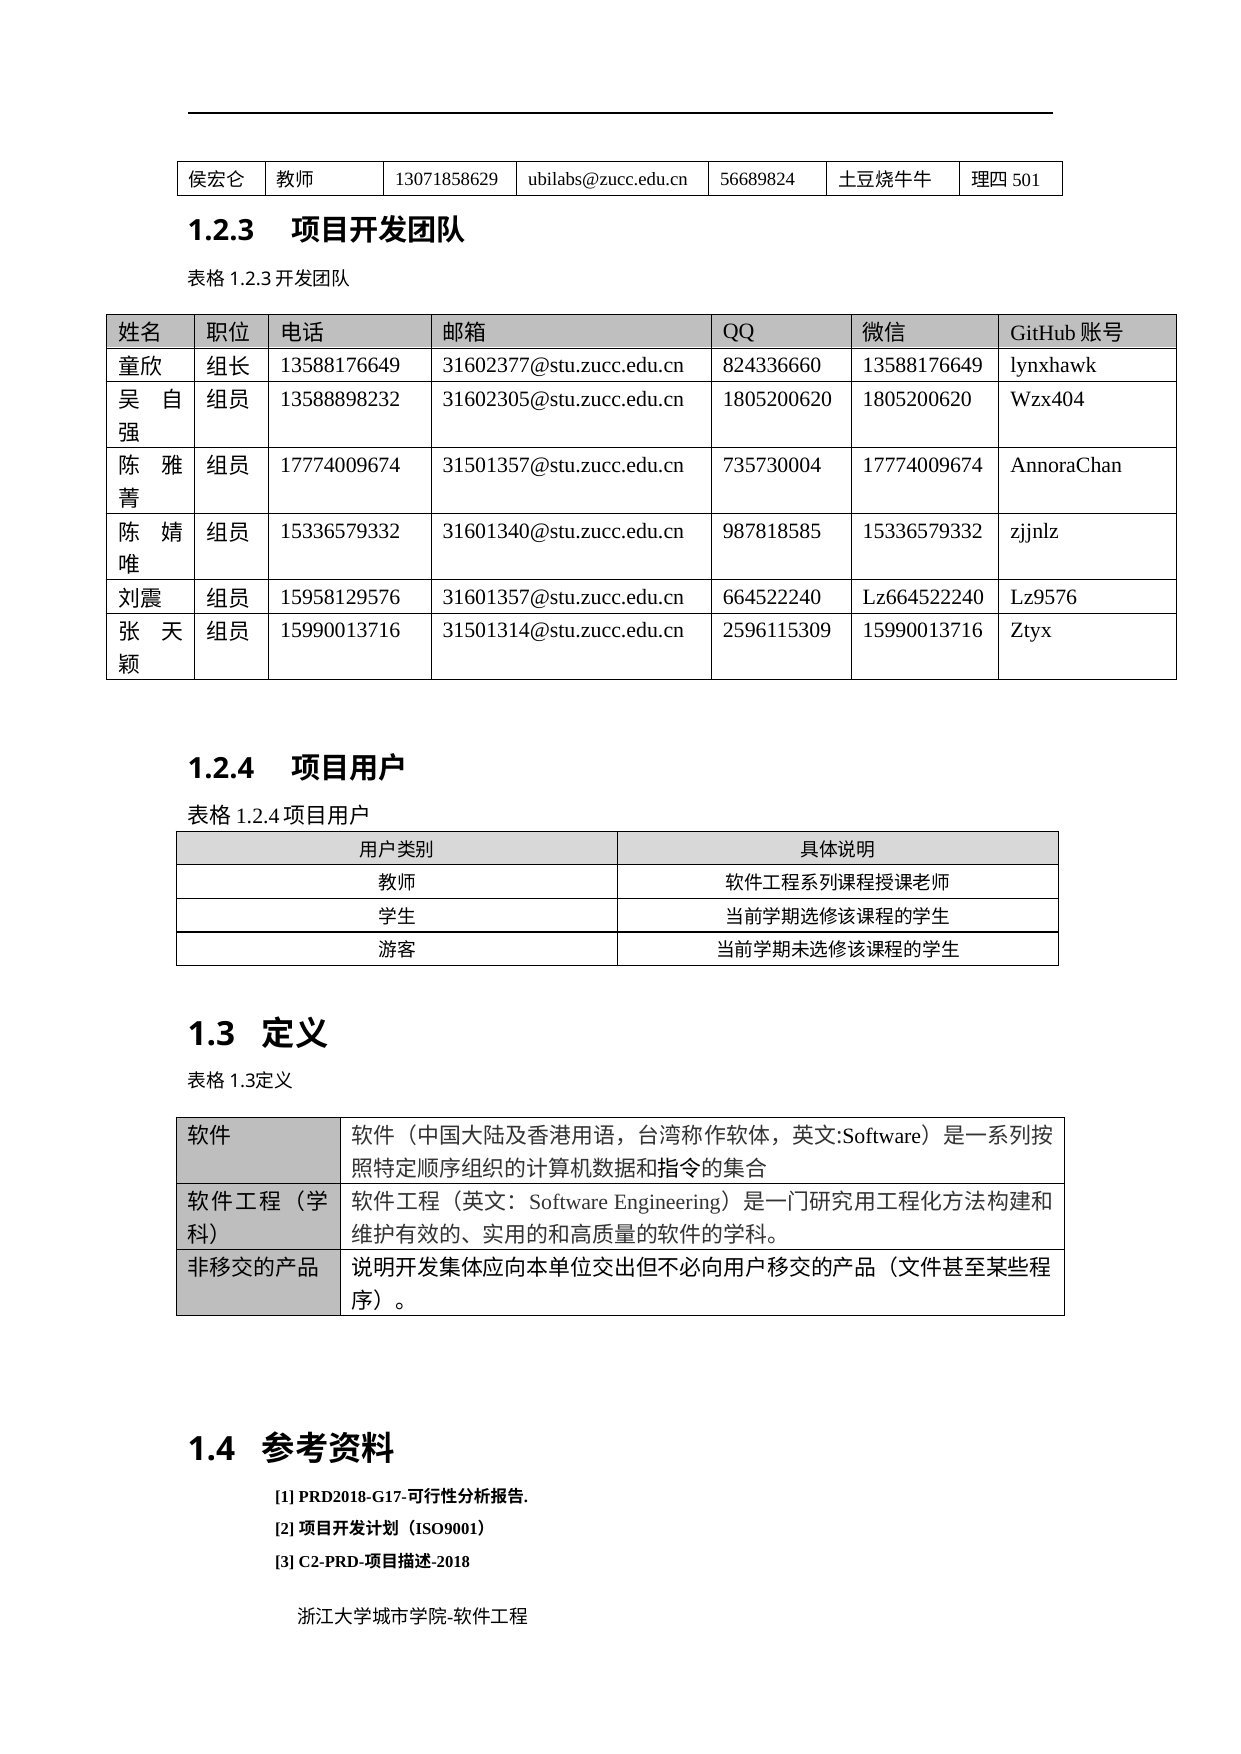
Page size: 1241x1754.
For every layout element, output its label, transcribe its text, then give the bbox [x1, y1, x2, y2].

text 项目用户 [187, 733, 1053, 798]
table_cell ubilabs@zucc.edu.cn [517, 162, 708, 194]
table_cell 1805200620 [712, 382, 851, 447]
table_cell 13588898232 [269, 382, 431, 447]
table_cell 软件工程（学科） [177, 1184, 340, 1249]
table_cell AnnoraChan [999, 448, 1176, 513]
table_cell Wzx404 [999, 382, 1176, 447]
table_header 具体说明 [618, 832, 1058, 864]
table_cell 2596115309 [712, 614, 851, 679]
table_cell 1805200620 [852, 382, 998, 447]
table_cell 13588176649 [852, 349, 998, 381]
table_cell 31501357@stu.zucc.edu.cn [432, 448, 711, 513]
text 定义 [187, 998, 1053, 1063]
table_header 职位 [195, 315, 268, 347]
table_cell 教师 [266, 162, 383, 194]
table_cell 13071858629 [384, 162, 516, 194]
table_cell 刘震 [107, 580, 194, 613]
text 表格1.2.4项目用户 [187, 798, 1053, 831]
table_cell 15990013716 [269, 614, 431, 679]
table_cell 17774009674 [269, 448, 431, 513]
text [2] 项目开发计划（ISO9001） [231, 1511, 1053, 1543]
table_cell 13588176649 [269, 349, 431, 381]
table_header GitHub账号 [999, 315, 1176, 347]
table_cell 吴自强 [107, 382, 194, 447]
table_cell 组员 [195, 382, 268, 447]
text 参考资料 [187, 1413, 1053, 1478]
text [3] C2-PRD-项目描述-2018 [231, 1543, 1053, 1576]
table_cell 824336660 [712, 349, 851, 381]
table_cell 学生 [177, 899, 617, 931]
table_cell 31601340@stu.zucc.edu.cn [432, 514, 711, 579]
table_cell 31601357@stu.zucc.edu.cn [432, 580, 711, 613]
table_cell 软件工程（英文：Software Engineering）是一门研究用工程化方法构建和维护有效的、实用的和高质量的软件的学科。 [341, 1184, 1064, 1249]
table_cell 31602305@stu.zucc.edu.cn [432, 382, 711, 447]
table_cell 陈雅菁 [107, 448, 194, 513]
table_cell 987818585 [712, 514, 851, 579]
table_cell 15336579332 [852, 514, 998, 579]
table_cell 组长 [195, 349, 268, 381]
table_cell 说明开发集体应向本单位交出但不必向用户移交的产品（文件甚至某些程序）。 [341, 1250, 1064, 1315]
table_header 邮箱 [432, 315, 711, 347]
table_header 软件（中国大陆及香港用语，台湾称作软体，英文:Software）是一系列按照特定顺序组织的计算机数据和指令的集合 [341, 1118, 1064, 1183]
table_cell 15958129576 [269, 580, 431, 613]
table_header 电话 [269, 315, 431, 347]
table_cell 理四501 [960, 162, 1062, 194]
table_cell 游客 [177, 933, 617, 965]
table_cell 组员 [195, 448, 268, 513]
table_header 姓名 [107, 315, 194, 347]
table_cell 15336579332 [269, 514, 431, 579]
table_cell Ztyx [999, 614, 1176, 679]
text 项目开发团队 [187, 196, 1053, 261]
table_cell 童欣 [107, 349, 194, 381]
table_cell 31501314@stu.zucc.edu.cn [432, 614, 711, 679]
table_cell 当前学期未选修该课程的学生 [618, 933, 1058, 965]
table_cell 56689824 [709, 162, 826, 194]
table_cell Lz9576 [999, 580, 1176, 613]
table_cell 张天颖 [107, 614, 194, 679]
table_cell 软件工程系列课程授课老师 [618, 865, 1058, 898]
table_cell 15990013716 [852, 614, 998, 679]
table_cell 17774009674 [852, 448, 998, 513]
table_header 软件 [177, 1118, 340, 1183]
table_cell 组员 [195, 614, 268, 679]
table_cell 教师 [177, 865, 617, 898]
table_header QQ [712, 315, 851, 347]
table_cell zjjnlz [999, 514, 1176, 579]
table_cell Lz664522240 [852, 580, 998, 613]
table_cell 735730004 [712, 448, 851, 513]
table_cell 当前学期选修该课程的学生 [618, 899, 1058, 931]
table_cell 664522240 [712, 580, 851, 613]
table_cell 组员 [195, 580, 268, 613]
table_cell 非移交的产品 [177, 1250, 340, 1315]
table_cell lynxhawk [999, 349, 1176, 381]
table_cell 组员 [195, 514, 268, 579]
table_cell 陈婧唯 [107, 514, 194, 579]
table_header 微信 [852, 315, 998, 347]
table_cell 侯宏仑 [178, 162, 265, 194]
table_cell 土豆烧牛牛 [827, 162, 959, 194]
text [1] PRD2018-G17-可行性分析报告. [231, 1478, 1053, 1511]
table_header 用户类别 [177, 832, 617, 864]
table_cell 31602377@stu.zucc.edu.cn [432, 349, 711, 381]
